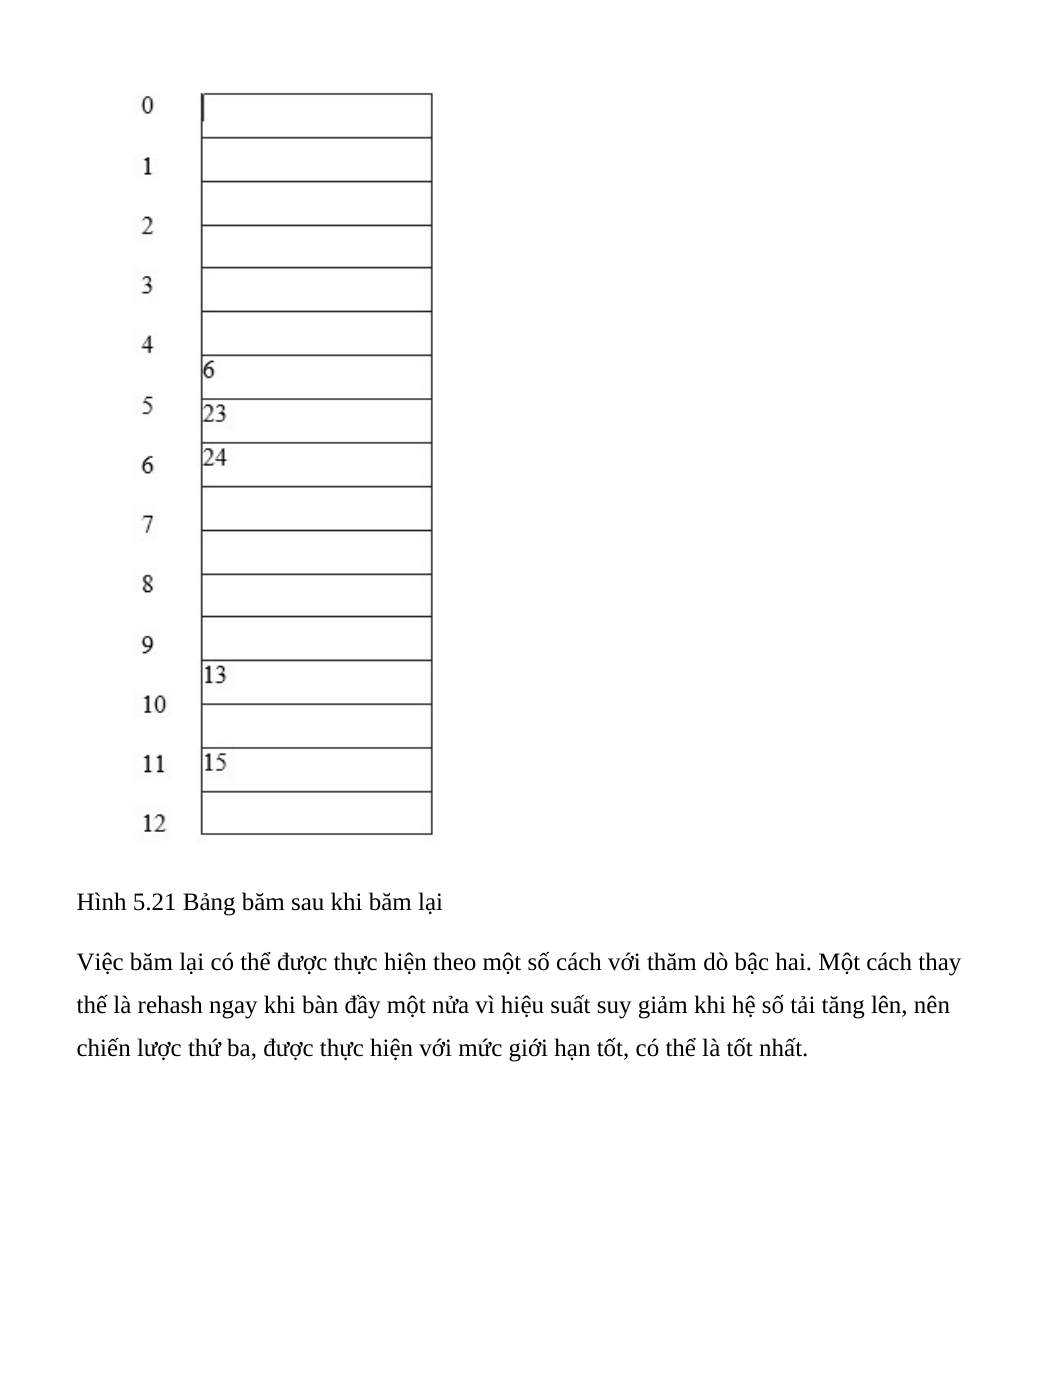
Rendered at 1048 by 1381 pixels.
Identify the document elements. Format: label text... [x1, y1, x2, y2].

text Việc băm lại có thể được thực hiện theo một số cách với thăm dò bậc hai. Một cách thay thế là rehash ngay khi bàn đầy một nửa vì hiệu suất suy giảm khi hệ số tải tăng lên, nên chiến lược thứ ba, được thực hiện với mức giới hạn tốt, có thể là tốt nhất. [76, 947, 971, 1062]
picture [76, 70, 519, 857]
text Hình 5.21 Bảng băm sau khi băm lại [76, 887, 971, 916]
